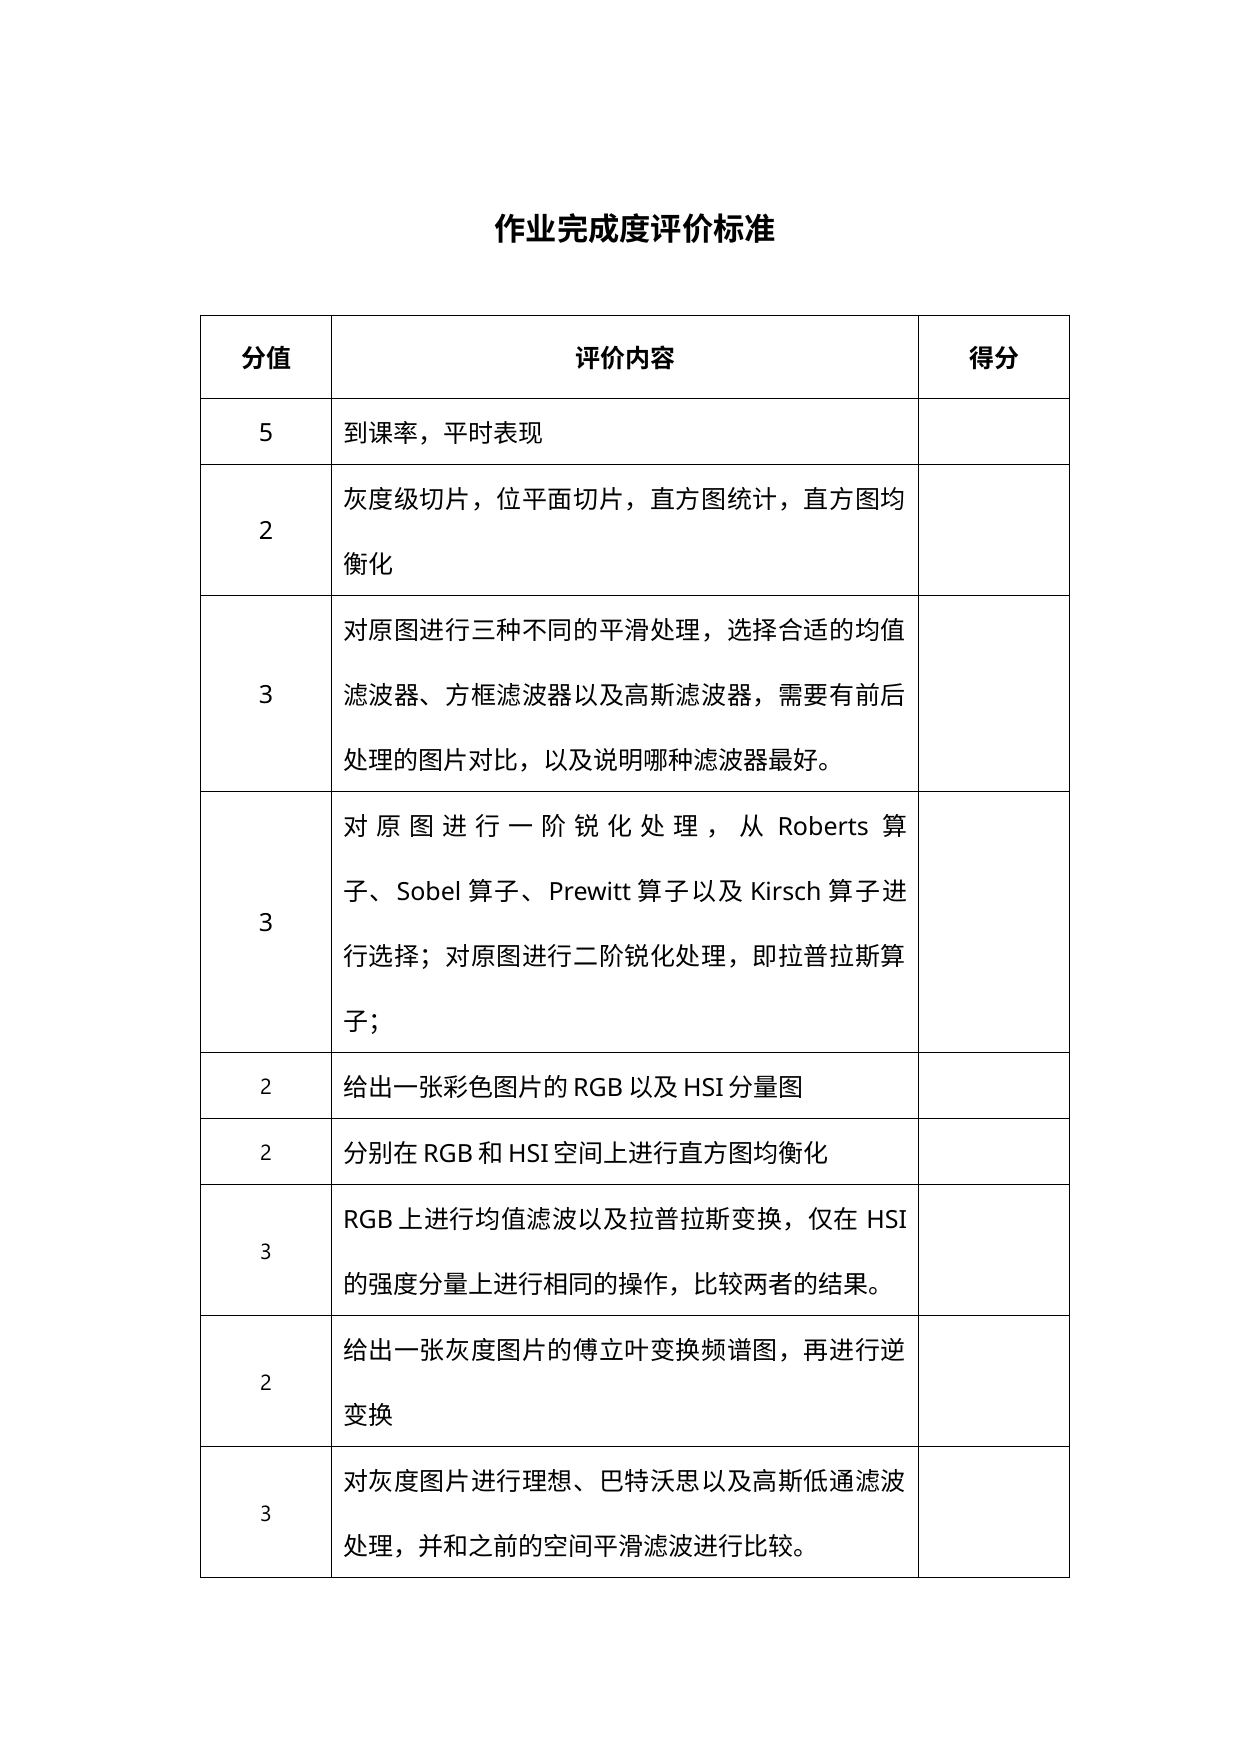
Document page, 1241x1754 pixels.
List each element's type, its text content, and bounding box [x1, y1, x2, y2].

table_cell 3 [201, 1447, 331, 1577]
table_cell [919, 1185, 1069, 1315]
table_cell RGB上进行均值滤波以及拉普拉斯变换，仅在HSI的强度分量上进行相同的操作，比较两者的结果。 [332, 1185, 918, 1315]
table_cell 对原图进行三种不同的平滑处理，选择合适的均值滤波器、方框滤波器以及高斯滤波器，需要有前后处理的图片对比，以及说明哪种滤波器最好。 [332, 596, 918, 791]
table_cell 3 [201, 1185, 331, 1315]
table_cell 2 [201, 1316, 331, 1446]
table_cell 3 [201, 792, 331, 1052]
table_cell 给出一张彩色图片的RGB以及HSI分量图 [332, 1053, 918, 1118]
table_cell 灰度级切片，位平面切片，直方图统计，直方图均衡化 [332, 465, 918, 595]
table_cell [919, 1316, 1069, 1446]
table_header 分值 [201, 316, 331, 398]
table_cell 2 [201, 1119, 331, 1184]
table_cell [919, 399, 1069, 464]
table_cell 5 [201, 399, 331, 464]
table_cell 对原图进行一阶锐化处理，从Roberts算子、Sobel算子、Prewitt算子以及Kirsch算子进行选择；对原图进行二阶锐化处理，即拉普拉斯算子； [332, 792, 918, 1052]
table_cell 分别在RGB和HSI空间上进行直方图均衡化 [332, 1119, 918, 1184]
table_cell [919, 792, 1069, 1052]
table_cell 2 [201, 465, 331, 595]
table_cell 给出一张灰度图片的傅立叶变换频谱图，再进行逆变换 [332, 1316, 918, 1446]
table_cell [919, 1119, 1069, 1184]
table_header 得分 [919, 316, 1069, 398]
table_cell [919, 1053, 1069, 1118]
table_cell [919, 596, 1069, 791]
table_cell 对灰度图片进行理想、巴特沃思以及高斯低通滤波处理，并和之前的空间平滑滤波进行比较。 [332, 1447, 918, 1577]
table_cell 2 [201, 1053, 331, 1118]
table_cell 到课率，平时表现 [332, 399, 918, 464]
table_cell [919, 1447, 1069, 1577]
table_cell [919, 465, 1069, 595]
table_header 评价内容 [332, 316, 918, 398]
text 作业完成度评价标准 [177, 194, 1093, 259]
table_cell 3 [201, 596, 331, 791]
